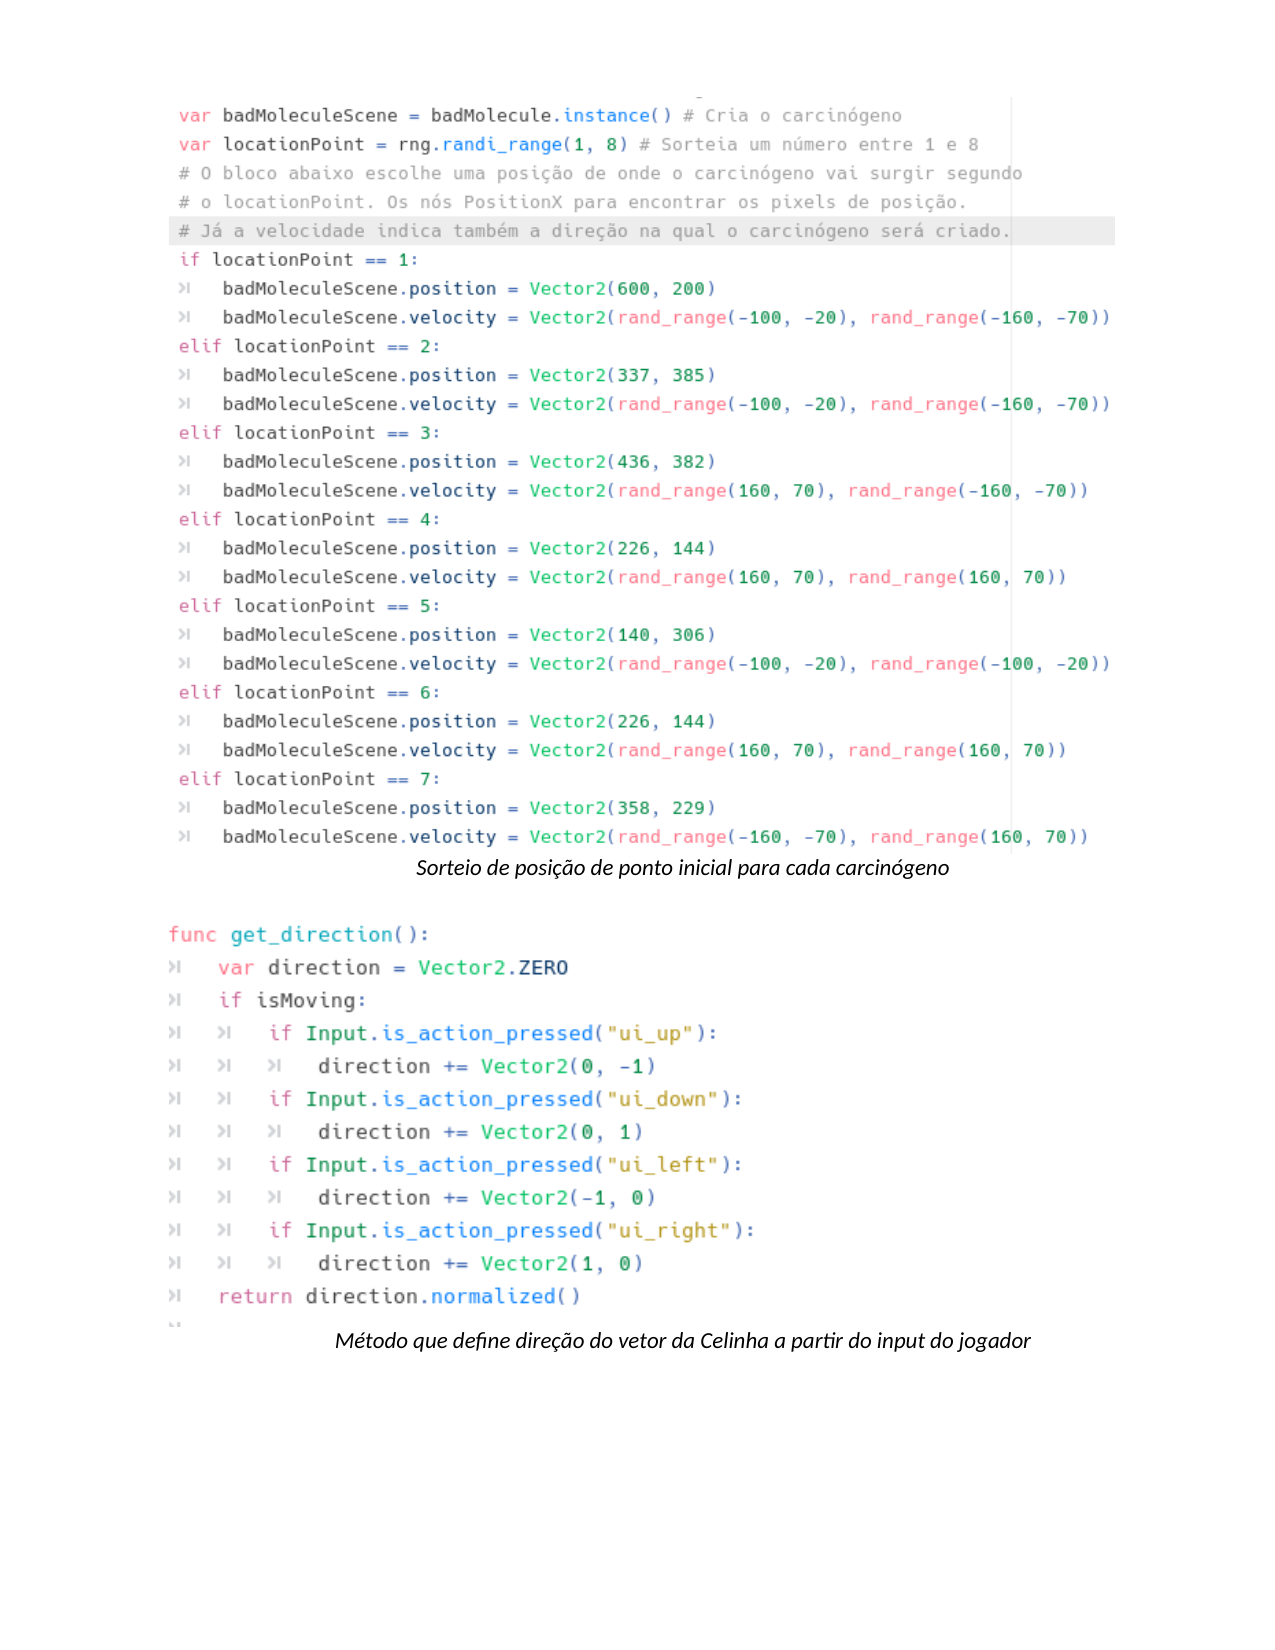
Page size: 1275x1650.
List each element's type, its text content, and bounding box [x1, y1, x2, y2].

text Método que define direção do vetor da Celinha a partir do input do jogador [122, 1326, 1200, 1354]
picture [168, 97, 1115, 854]
text Sorteio de posição de ponto inicial para cada carcinógeno [122, 853, 1200, 881]
picture [168, 909, 782, 1327]
